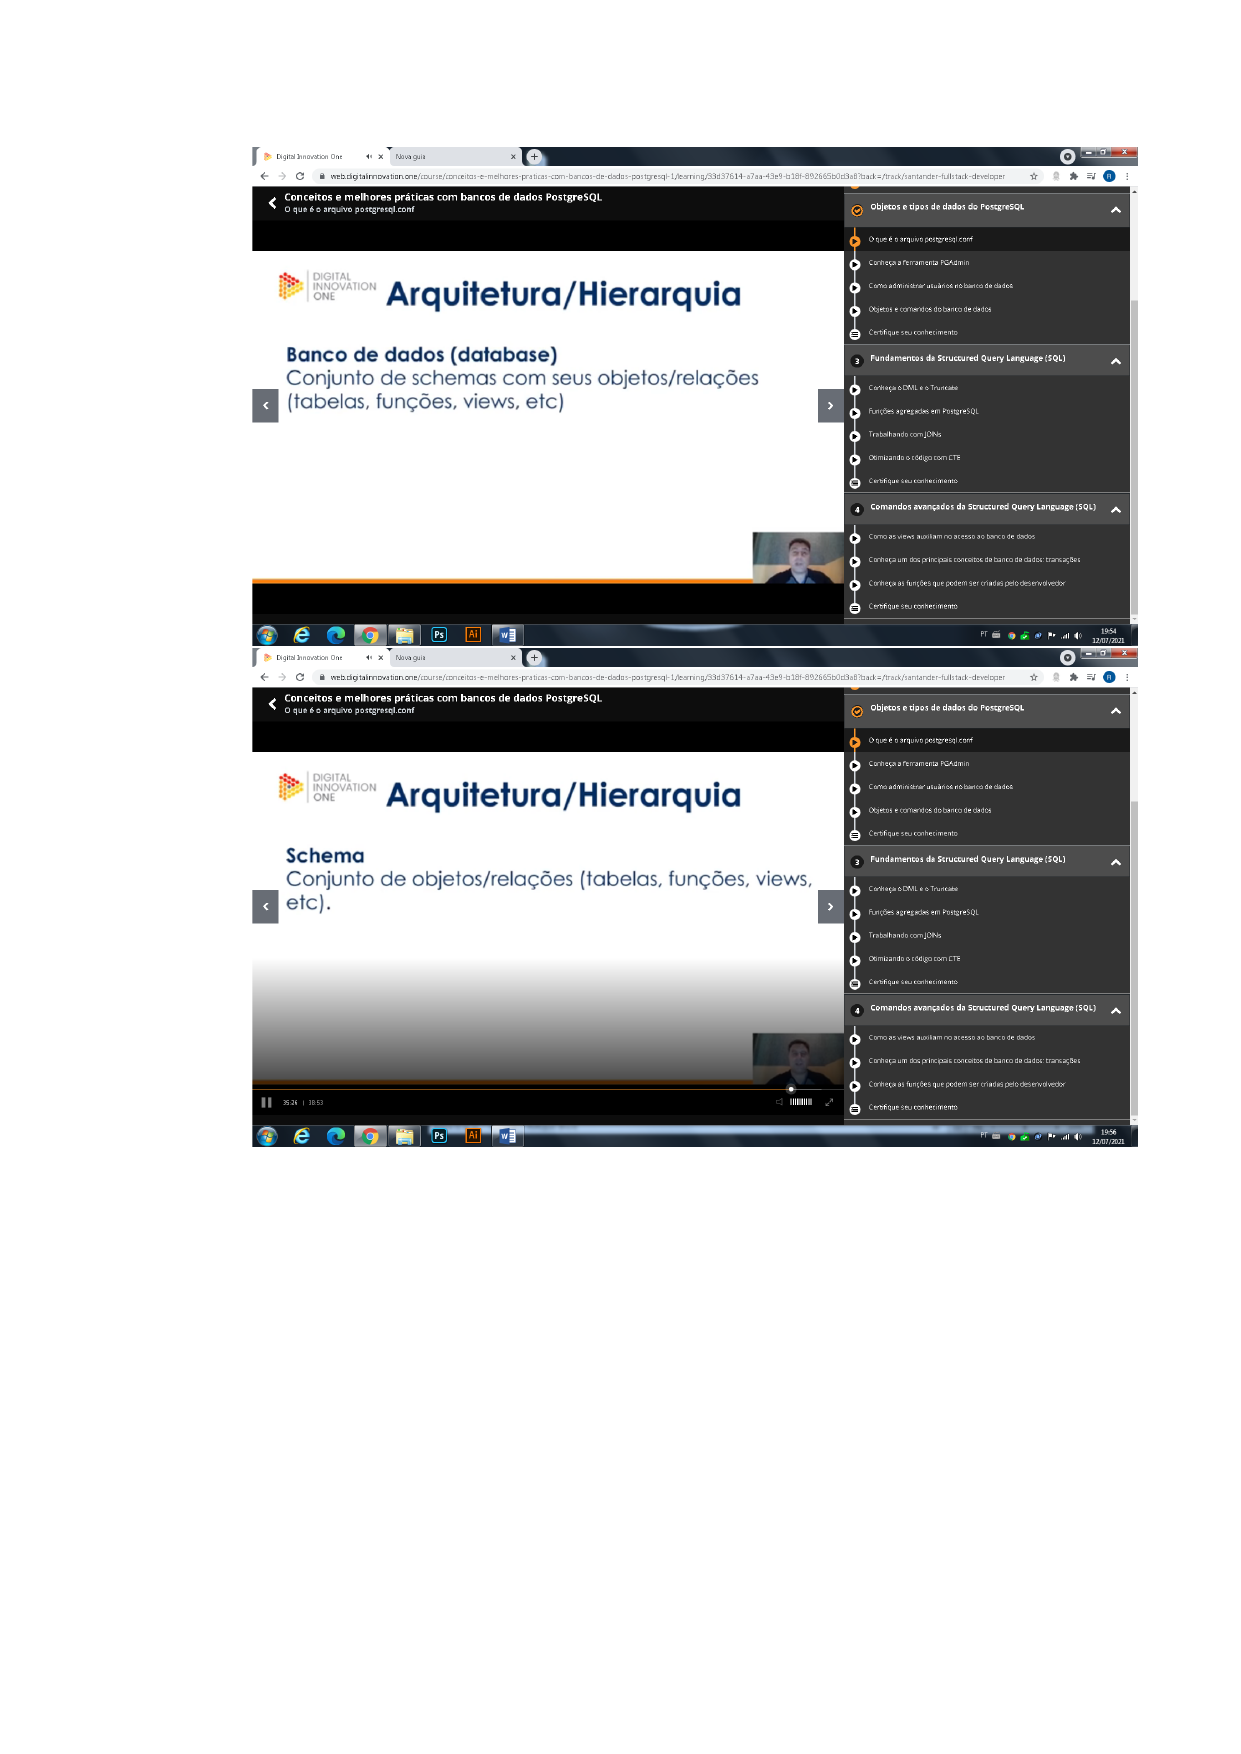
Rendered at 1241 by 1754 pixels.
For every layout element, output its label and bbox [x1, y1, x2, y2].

picture [252, 147, 1138, 646]
picture [252, 648, 1138, 1147]
